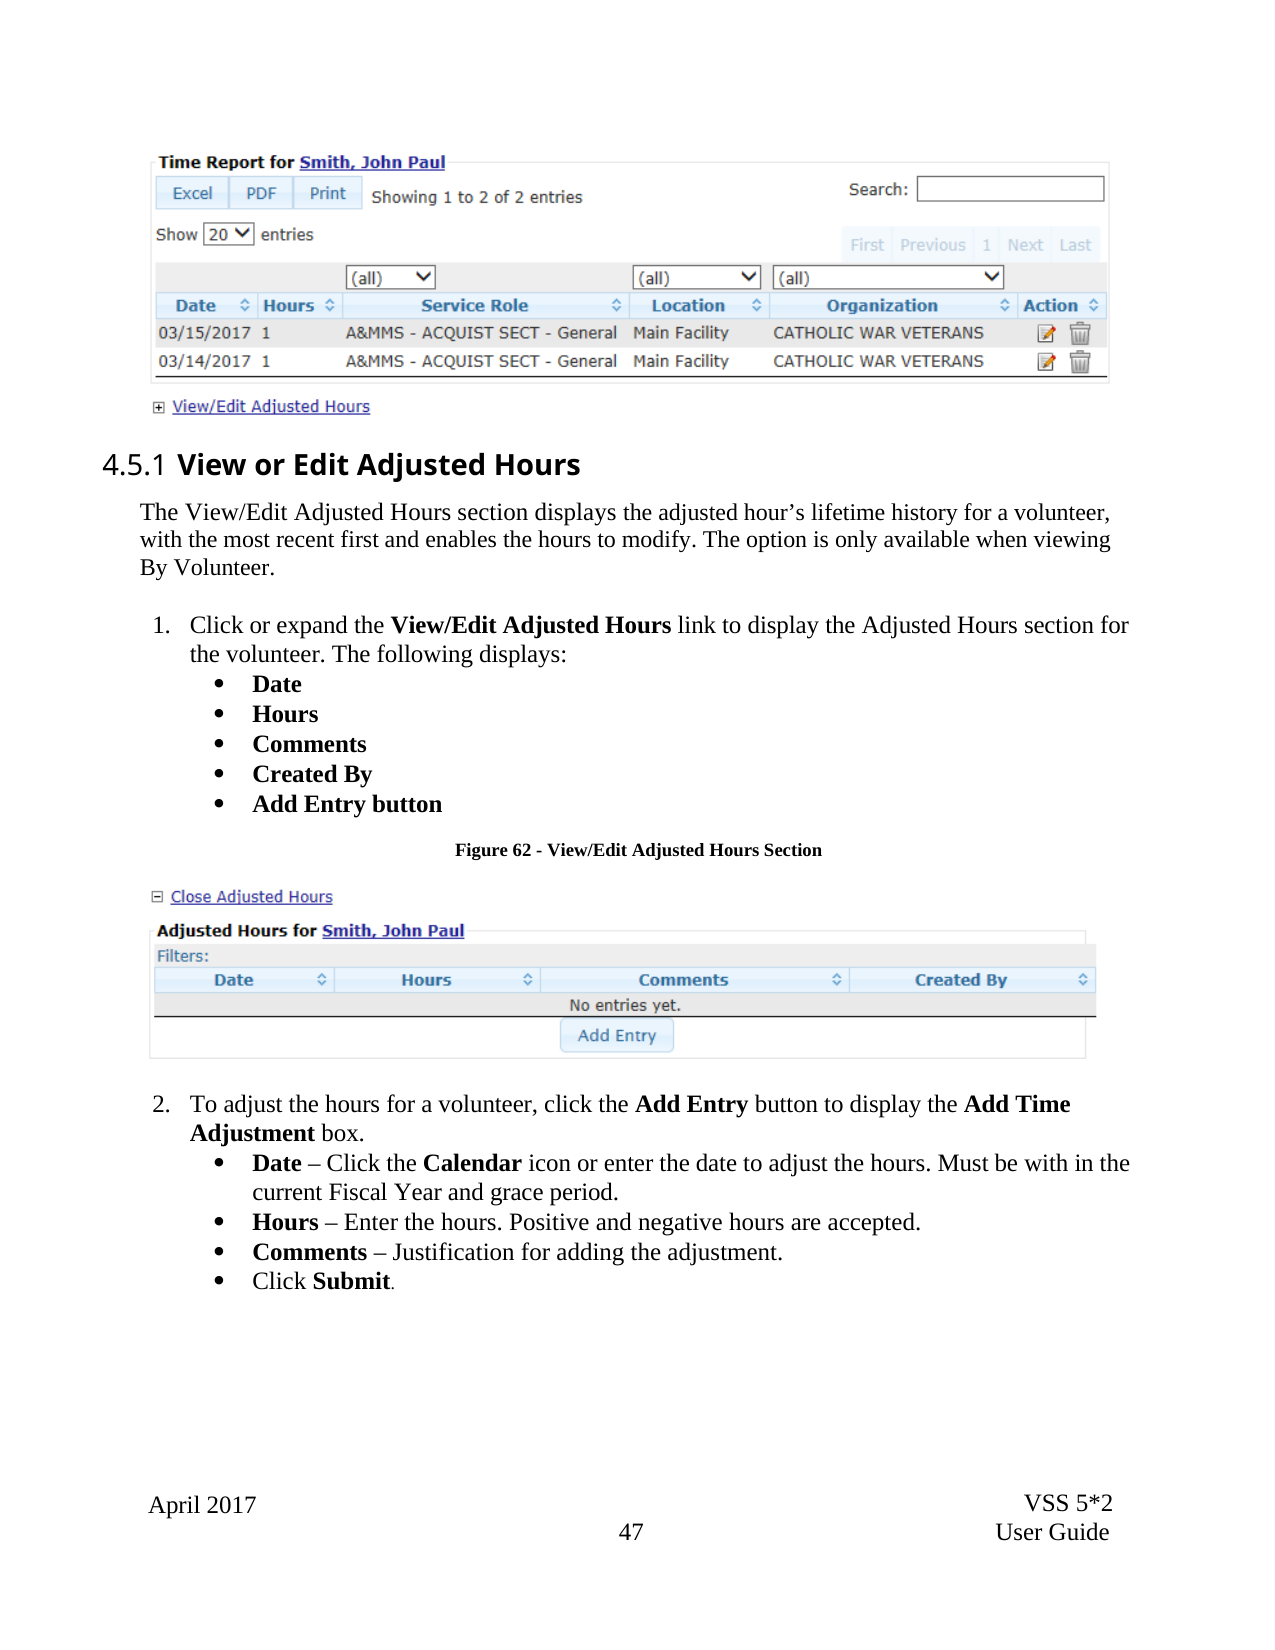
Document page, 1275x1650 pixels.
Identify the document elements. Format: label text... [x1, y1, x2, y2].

list To adjust the hours for a volunteer, click the Add Entry button to display the Add Time Adjustment box. [152, 1089, 1137, 1147]
list Created By [214, 759, 1137, 788]
picture [148, 145, 1124, 420]
subtitle View or Edit Adjusted Hours [102, 444, 1137, 484]
list Comments – Justification for adding the adjustment. [214, 1237, 1137, 1265]
list Hours [214, 699, 1137, 728]
text The View/Edit Adjusted Hours section displays the adjusted hour’s lifetime history for a volunteer, with the most recent first and enables the hours to modify. The option is only available when viewing By Volunteer. [139, 497, 1137, 581]
list Add Entry button [214, 789, 1137, 817]
list Date [214, 669, 1137, 698]
text Figure 62 - View/Edit Adjusted Hours Section [139, 839, 1137, 861]
list Comments [214, 729, 1137, 758]
list Date – Click the Calendar icon or enter the date to adjust the hours. Must be with in the current Fiscal Year and grace period. [214, 1148, 1137, 1206]
list Click or expand the View/Edit Adjusted Hours link to display the Adjusted Hours section for the volunteer. The following displays: [152, 611, 1137, 668]
picture [148, 881, 1124, 1059]
list Click Submit. [214, 1266, 1137, 1295]
list Hours – Enter the hours. Positive and negative hours are accepted. [214, 1207, 1137, 1235]
